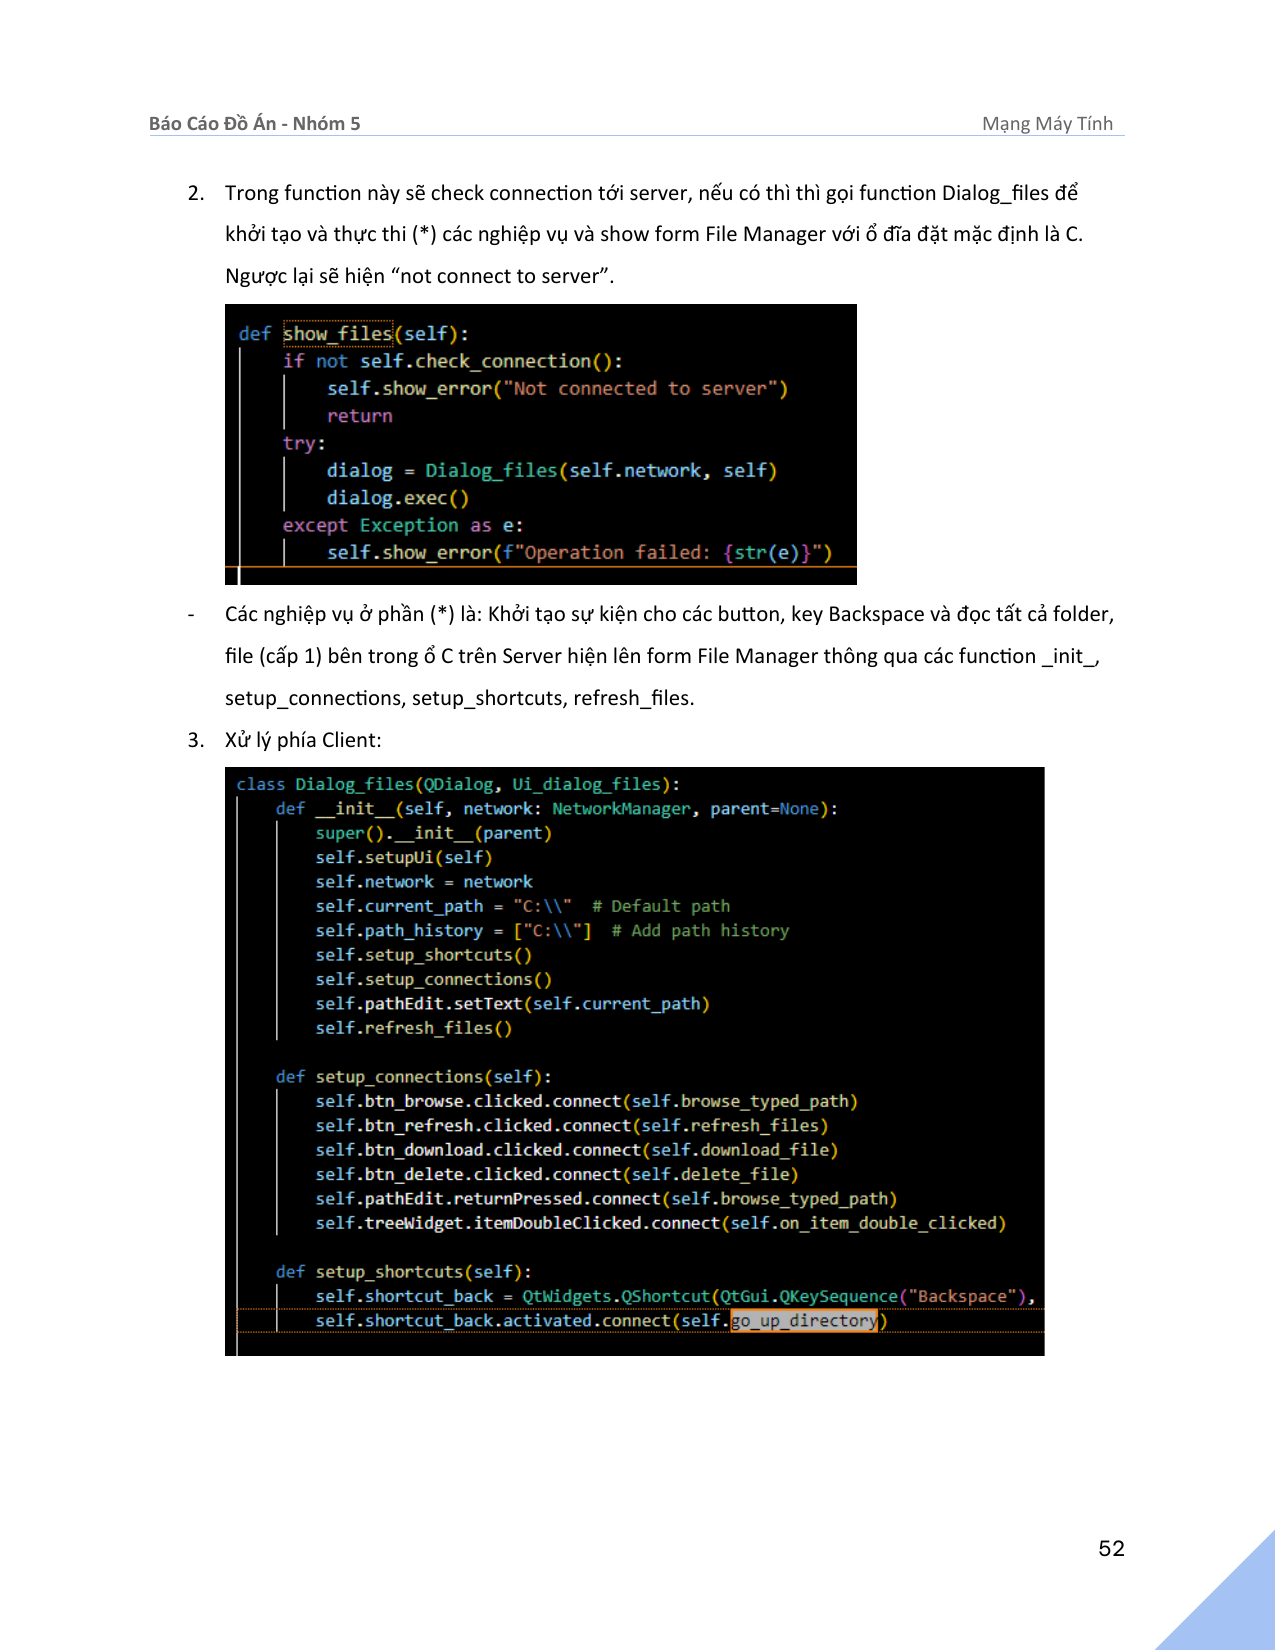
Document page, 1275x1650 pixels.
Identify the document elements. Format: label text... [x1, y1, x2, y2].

list Các nghiệp vụ ở phần (*) là: Khởi tạo sự kiện cho các button, key Backspace và đọc tất cả folder, file (cấp 1) bên trong ổ C trên Server hiện lên form File Manager thông qua các function _init_, setup_connections, setup_shortcuts, refresh_files. [187, 599, 1125, 711]
picture [225, 304, 857, 585]
picture [225, 767, 1045, 1356]
